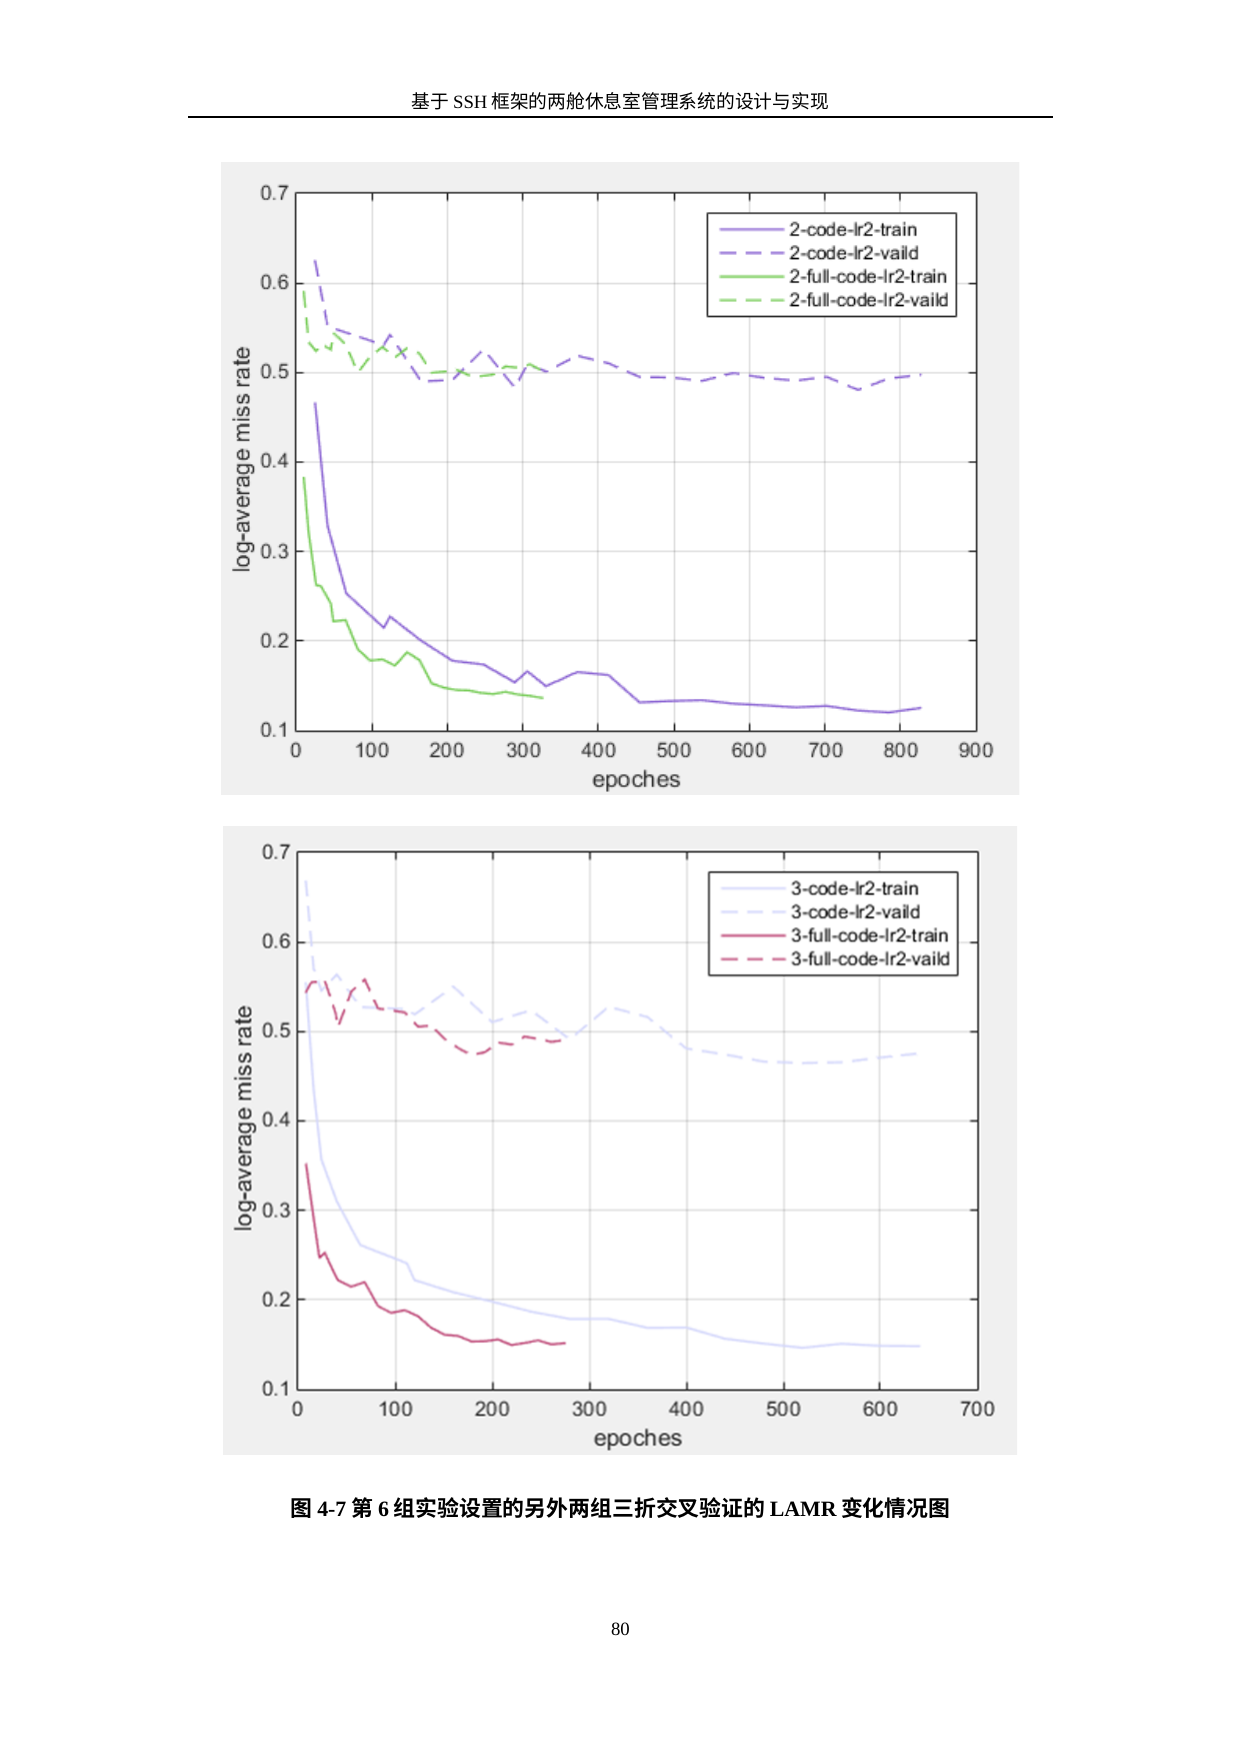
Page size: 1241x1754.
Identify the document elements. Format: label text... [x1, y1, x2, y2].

picture [223, 826, 1018, 1455]
text 图 4-7 第6组实验设置的另外两组三折交叉验证的LAMR变化情况图 [187, 1491, 1053, 1523]
picture [221, 162, 1020, 795]
